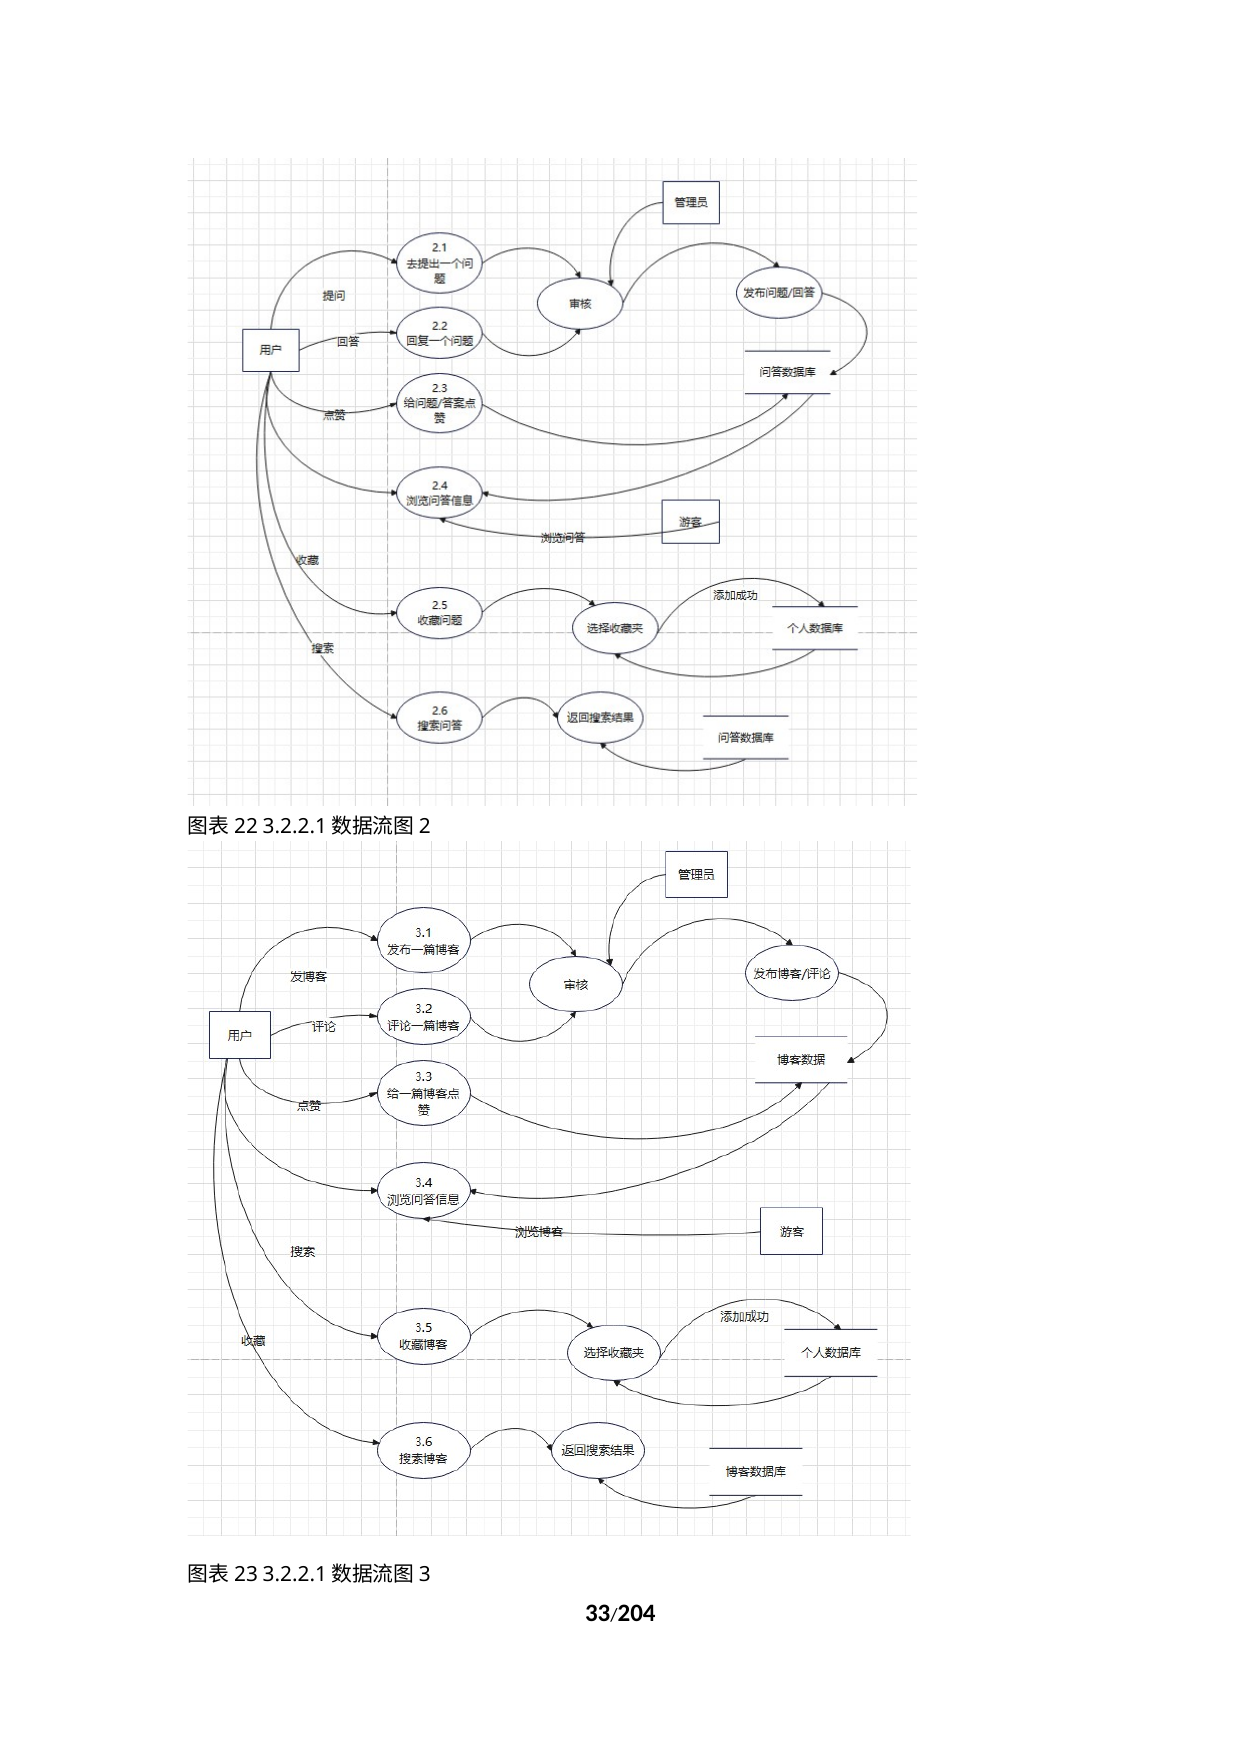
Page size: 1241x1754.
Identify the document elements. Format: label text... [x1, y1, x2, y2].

picture [187, 841, 911, 1536]
picture [187, 158, 918, 806]
text 图表 23 3.2.2.1数据流图3 [187, 1556, 1053, 1588]
text 图表 22 3.2.2.1数据流图2 [187, 808, 1053, 841]
